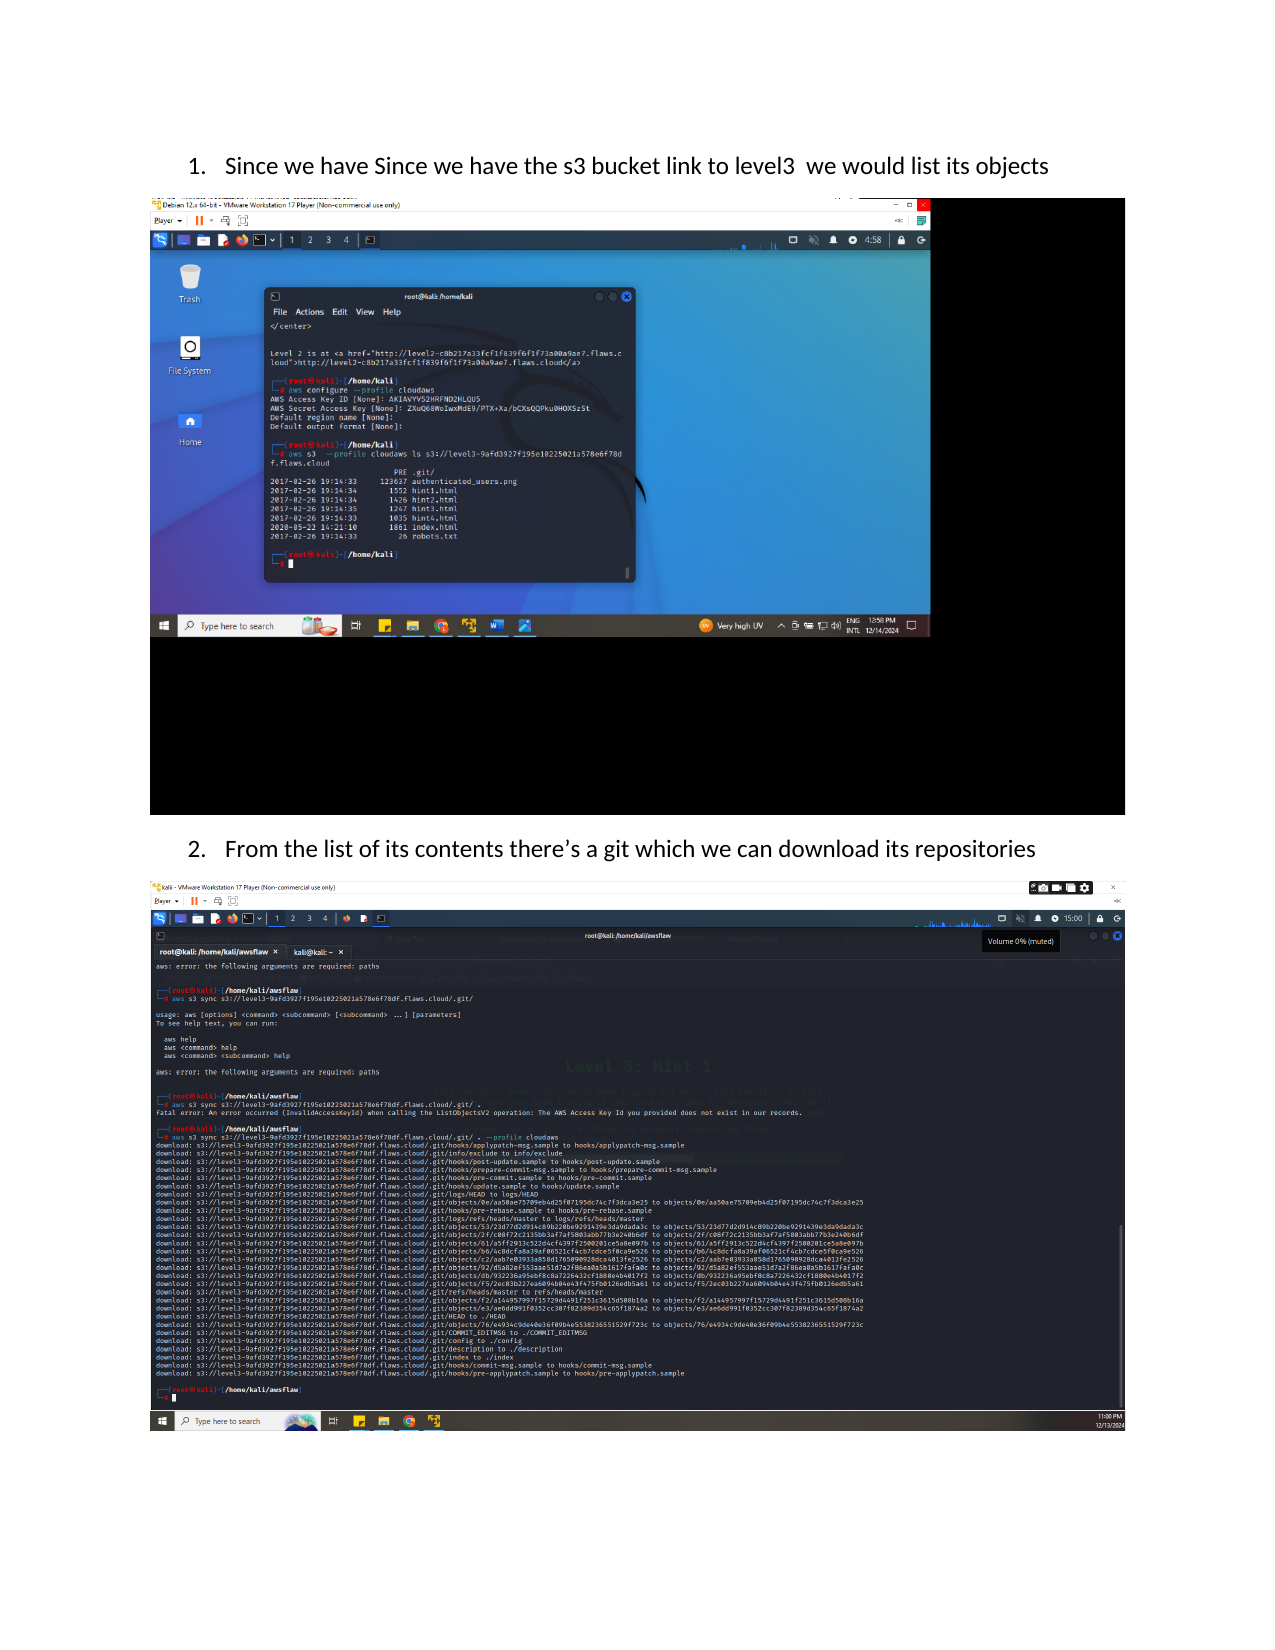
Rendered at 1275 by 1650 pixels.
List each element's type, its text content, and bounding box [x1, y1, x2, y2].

list From the list of its contents there’s a git which we can download its repositories [187, 833, 1125, 863]
list Since we have Since we have the s3 bucket link to level3 we would list its objects [187, 150, 1125, 181]
picture [150, 881, 1125, 1431]
picture [150, 198, 1125, 815]
